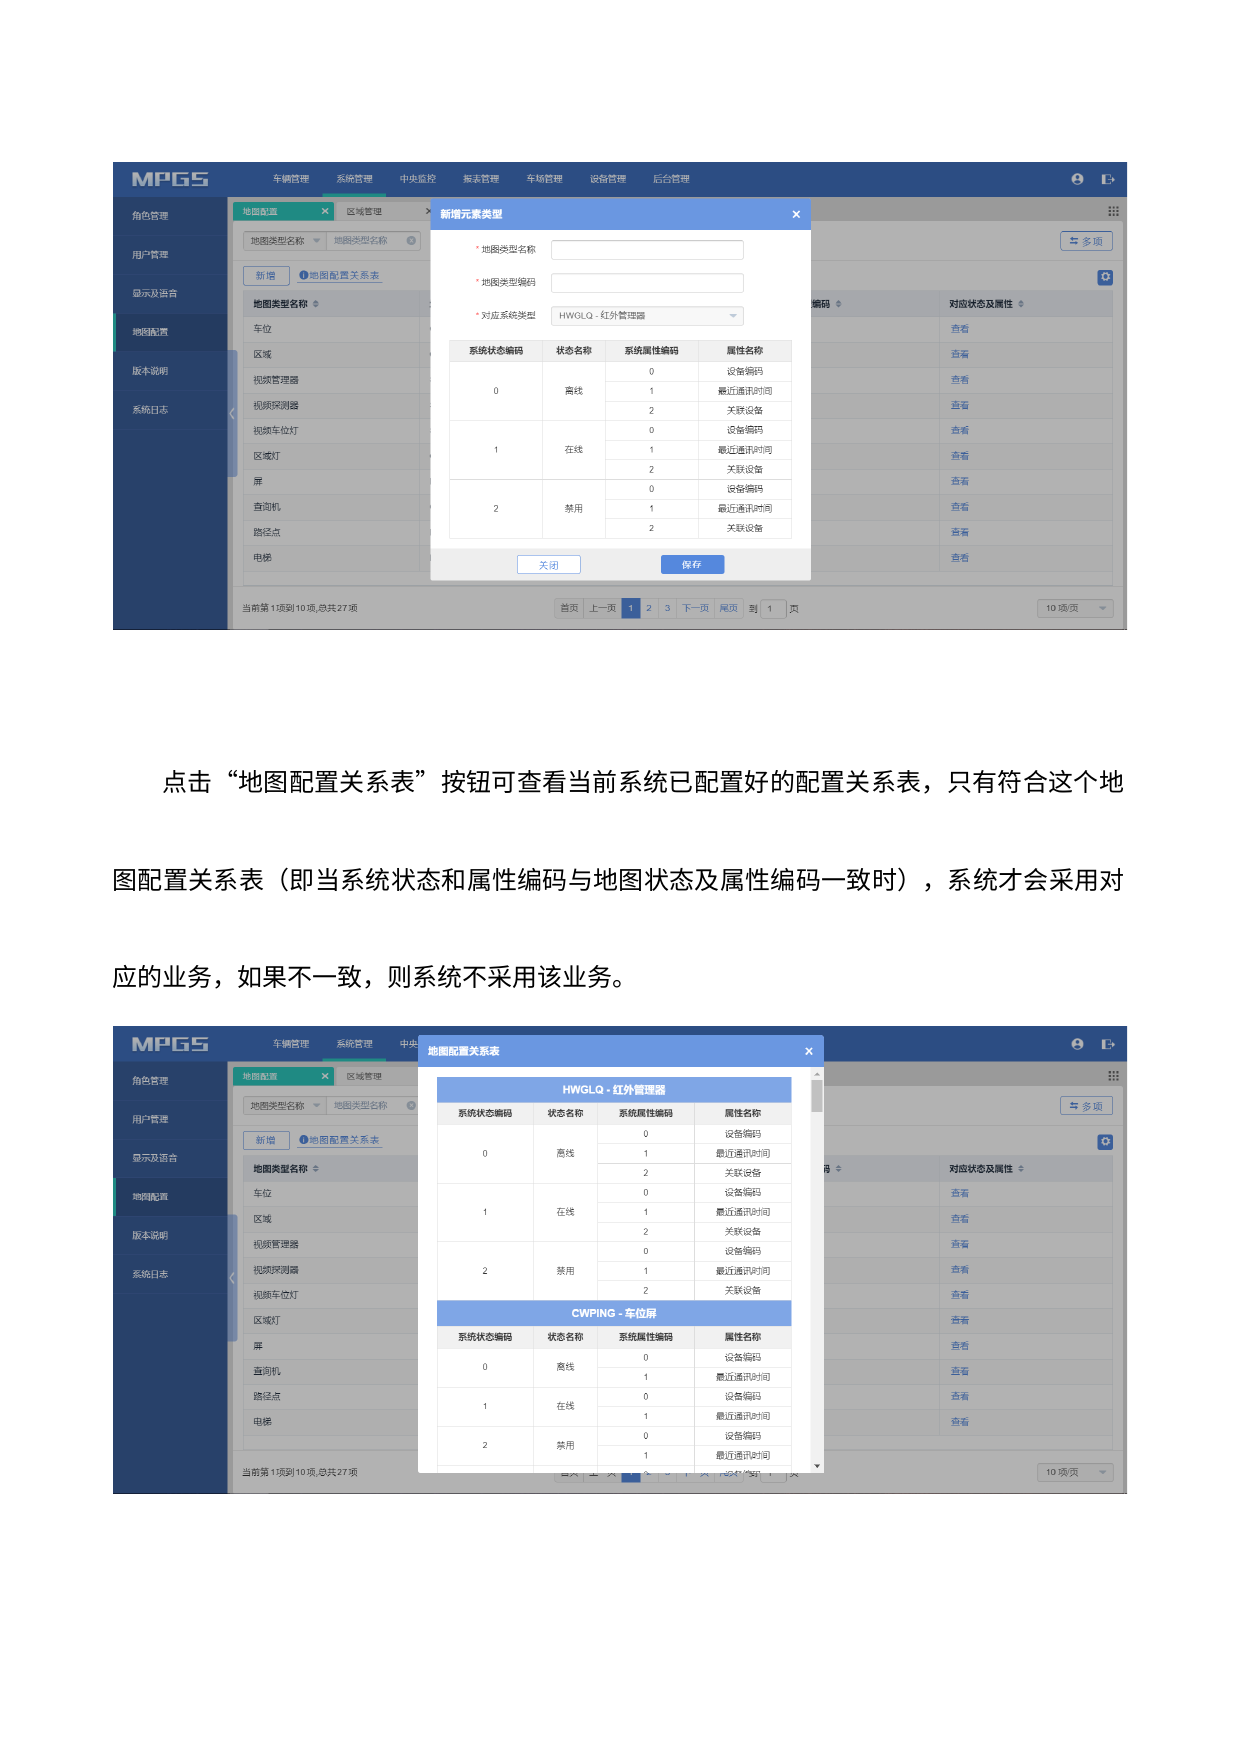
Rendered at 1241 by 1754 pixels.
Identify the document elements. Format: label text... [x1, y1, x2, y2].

picture [113, 1026, 1128, 1494]
list 点击“地图配置关系表”按钮可查看当前系统已配置好的配置关系表，只有符合这个地图配置关系表（即当系统状态和属性编码与地图状态及属性编码一致时），系统才会采用对应的业务，如果不一致，则系统不采用该业务。 [112, 748, 1128, 1008]
picture [113, 162, 1128, 630]
